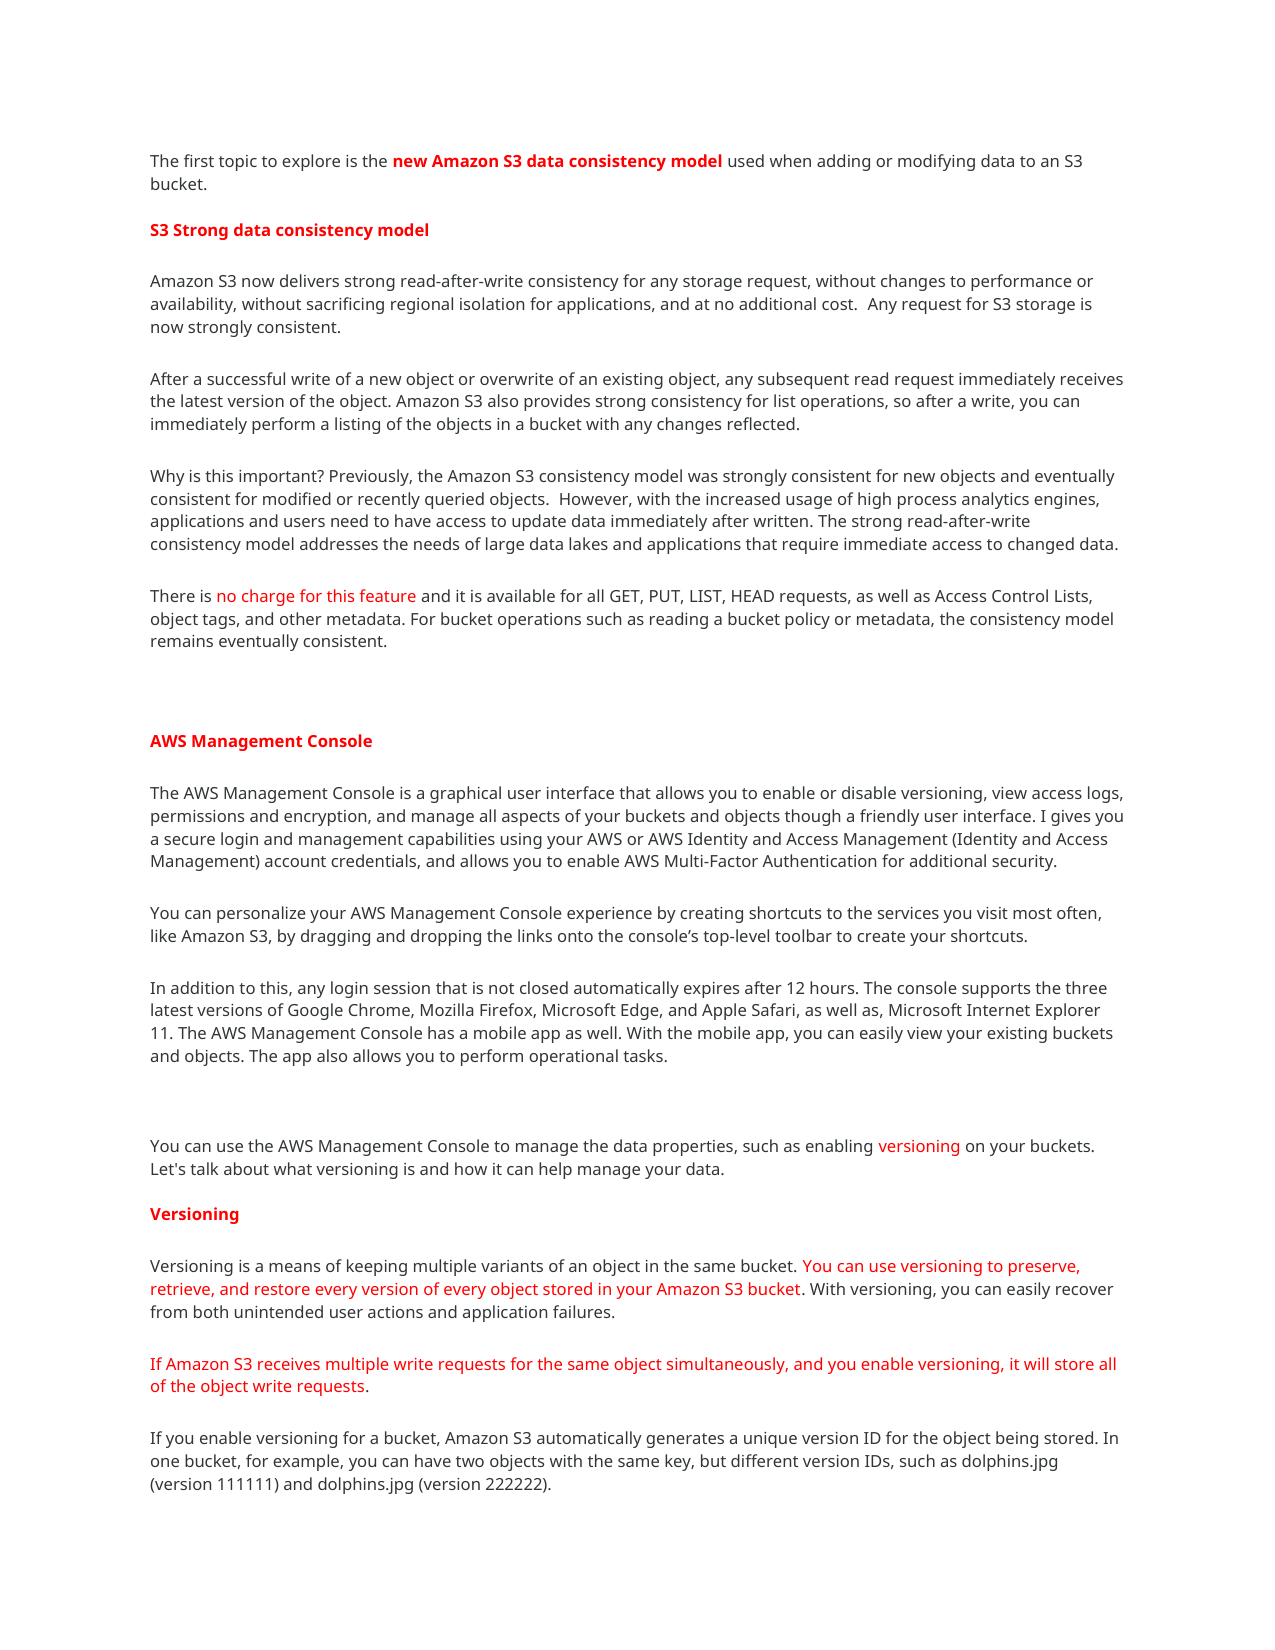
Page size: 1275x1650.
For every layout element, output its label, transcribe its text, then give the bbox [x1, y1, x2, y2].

text AWS Management Console [150, 730, 1125, 752]
text S3 Strong data consistency model [150, 218, 1125, 241]
text Amazon S3 now delivers strong read-after-write consistency for any storage request, without changes to performance or availability, without sacrificing regional isolation for applications, and at no additional cost. Any request for S3 storage is now strongly consistent. [150, 270, 1125, 338]
text If Amazon S3 receives multiple write requests for the same object simultaneously, and you enable versioning, it will store all of the object write requests. [150, 1352, 1125, 1397]
text You can use the AWS Management Console to manage the data properties, such as enabling versioning on your buckets. Let's talk about what versioning is and how it can help manage your data. [150, 1135, 1125, 1180]
text The AWS Management Console is a graphical user interface that allows you to enable or disable versioning, view access logs, permissions and encryption, and manage all aspects of your buckets and objects though a friendly user interface. I gives you a secure login and management capabilities using your AWS or AWS Identity and Access Management (Identity and Access Management) account credentials, and allows you to enable AWS Multi-Factor Authentication for additional security. [150, 782, 1125, 872]
text If you enable versioning for a bucket, Amazon S3 automatically generates a unique version ID for the object being stored. In one bucket, for example, you can have two objects with the same key, but different version IDs, such as dolphins.jpg (version 111111) and dolphins.jpg (version 222222). [150, 1427, 1125, 1495]
text The first topic to explore is the new Amazon S3 data consistency model used when adding or modifying data to an S3 bucket. [150, 150, 1125, 195]
text Versioning is a means of keeping multiple variants of an object in the same bucket. You can use versioning to preserve, retrieve, and restore every version of every object stored in your Amazon S3 bucket. With versioning, you can easily recover from both unintended user actions and application failures. [150, 1255, 1125, 1323]
text Versioning [150, 1203, 1125, 1226]
text You can personalize your AWS Management Console experience by creating shortcuts to the services you visit most often, like Amazon S3, by dragging and dropping the links onto the console’s top-level toolbar to create your shortcuts. [150, 902, 1125, 947]
text After a successful write of a new object or overwrite of an existing object, any subsequent read request immediately receives the latest version of the object. Amazon S3 also provides strong consistency for list operations, so after a write, you can immediately perform a listing of the objects in a bucket with any changes reflected. [150, 367, 1125, 435]
text There is no charge for this feature and it is available for all GET, PUT, LIST, HEAD requests, as well as Access Control Lists, object tags, and other metadata. For bucket operations such as reading a bucket policy or metadata, the consistency model remains eventually consistent. [150, 584, 1125, 653]
text Why is this important? Previously, the Amazon S3 consistency model was strongly consistent for new objects and eventually consistent for modified or recently queried objects. However, with the increased usage of high process analytics engines, applications and users need to have access to update data immediately after written. The strong read-after-write consistency model addresses the needs of large data lakes and applications that require immediate access to changed data. [150, 464, 1125, 555]
text In addition to this, any login session that is not closed automatically expires after 12 hours. The console supports the three latest versions of Google Chrome, Mozilla Firefox, Microsoft Edge, and Apple Safari, as well as, Microsoft Internet Explorer 11. The AWS Management Console has a mobile app as well. With the mobile app, you can easily view your existing buckets and objects. The app also allows you to perform operational tasks. [150, 976, 1125, 1067]
